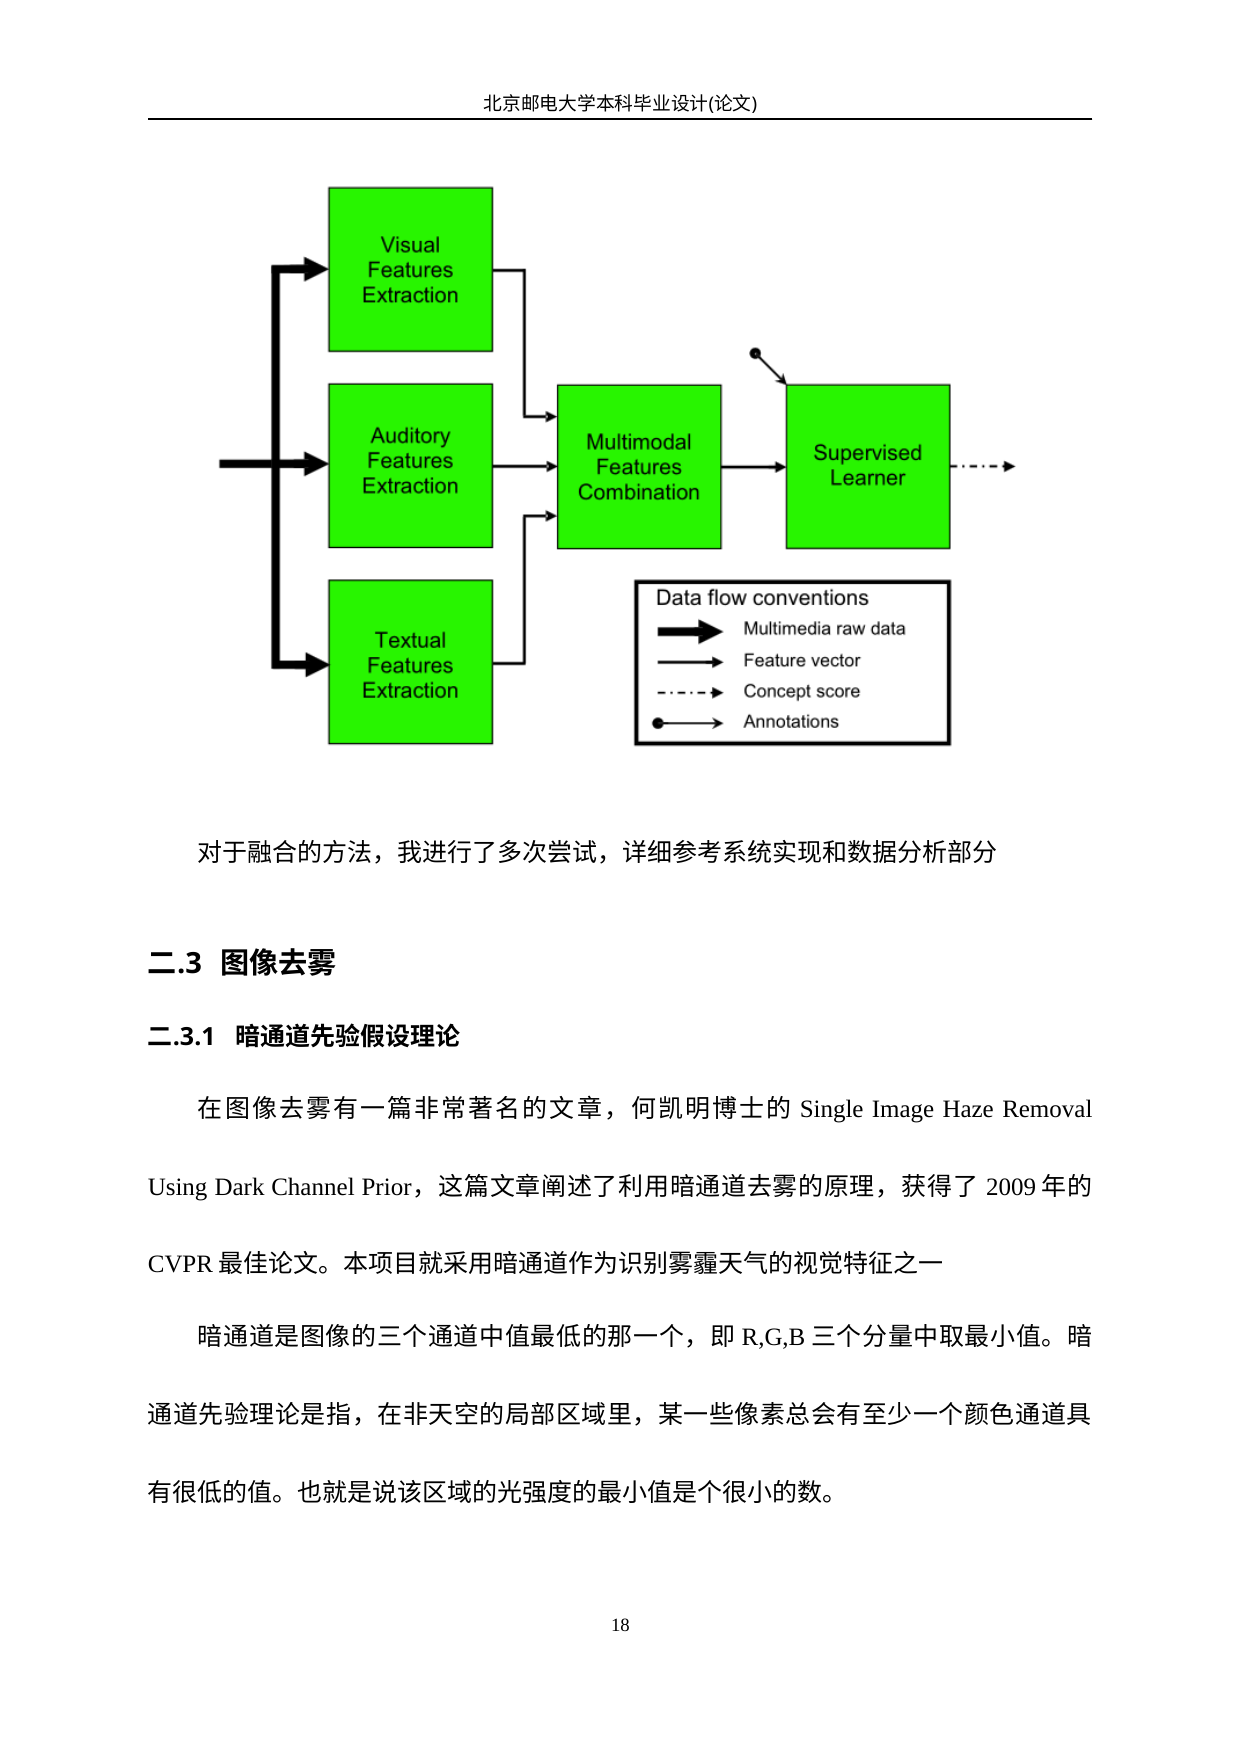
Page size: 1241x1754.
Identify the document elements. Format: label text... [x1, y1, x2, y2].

picture [197, 162, 1049, 794]
text 在图像去雾有一篇非常著名的文章，何凯明博士的Single Image Haze Removal Using Dark Channel Prior，这篇文章阐述了利用暗通道去雾的原理，获得了2009年的CVPR最佳论文。本项目就采用暗通道作为识别雾霾天气的视觉特征之一 [148, 1074, 1092, 1294]
text 暗通道先验假设理论 [148, 1002, 1092, 1067]
text 图像去雾 [148, 928, 1092, 993]
text 对于融合的方法，我进行了多次尝试，详细参考系统实现和数据分析部分 [148, 818, 1092, 883]
text 暗通道是图像的三个通道中值最低的那一个，即R,G,B三个分量中取最小值。暗通道先验理论是指，在非天空的局部区域里，某一些像素总会有至少一个颜色通道具有很低的值。也就是说该区域的光强度的最小值是个很小的数。 [148, 1302, 1092, 1523]
